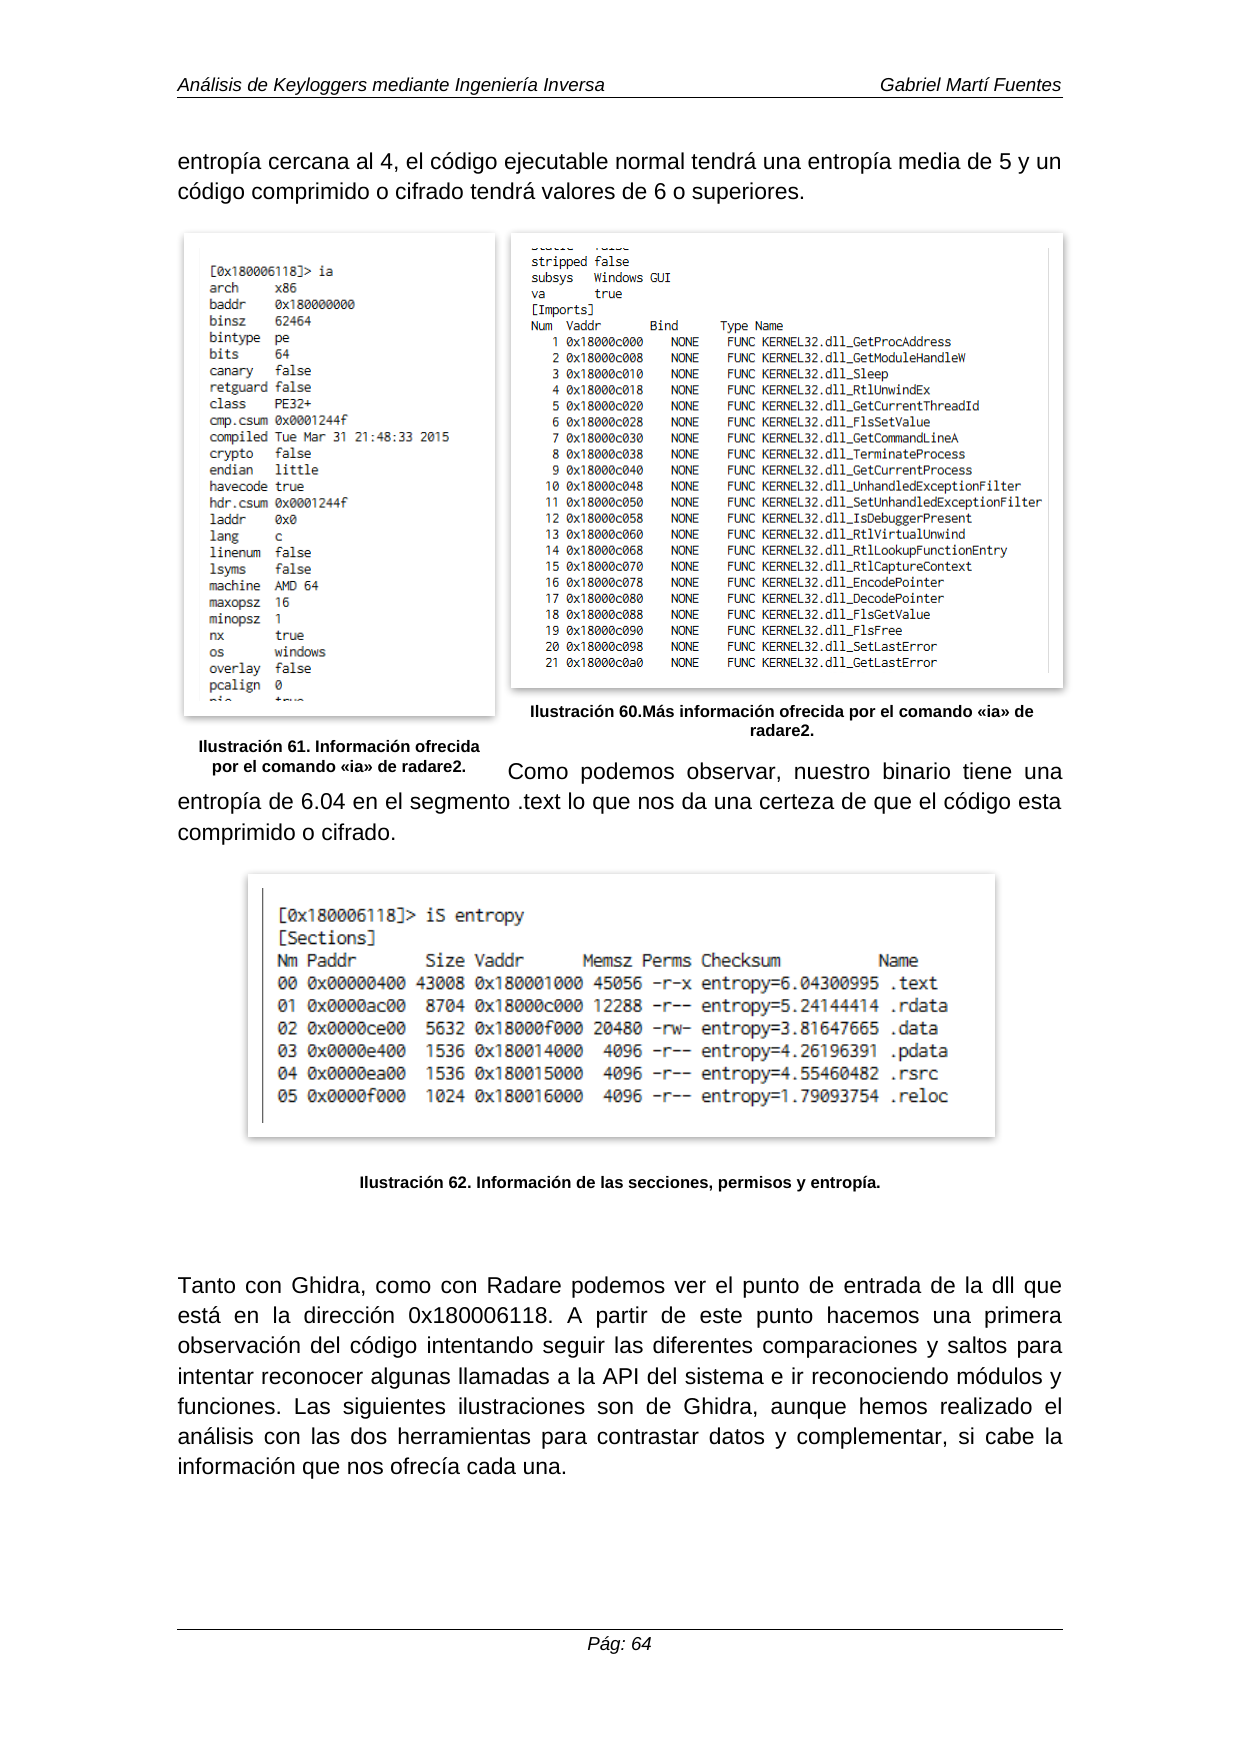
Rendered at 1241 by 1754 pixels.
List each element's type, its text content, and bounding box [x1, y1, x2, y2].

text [177, 148, 1063, 204]
text Como podemos observar, nuestro binario tiene una entropía de 6.04 en el segmento .text lo que nos da una certeza de que el código esta comprimido o cifrado. [177, 758, 1063, 845]
picture [199, 248, 481, 701]
text Tanto con Ghidra, como con Radare podemos ver el punto de entrada de la dll que está en la dirección 0x180006118. A partir de este punto hacemos una primera observación del código intentando seguir las diferentes comparaciones y saltos para intentar reconocer algunas llamadas a la API del sistema e ir reconociendo módulos y funciones. Las siguientes ilustraciones son de Ghidra, aunque hemos realizado el análisis con las dos herramientas para contrastar datos y complementar, si cabe la información que nos ofrecía cada una. [177, 1272, 1063, 1479]
picture [526, 248, 1049, 673]
text Ilustración 62. Información de las secciones, permisos y entropía. [177, 1173, 1063, 1192]
picture [262, 888, 980, 1123]
